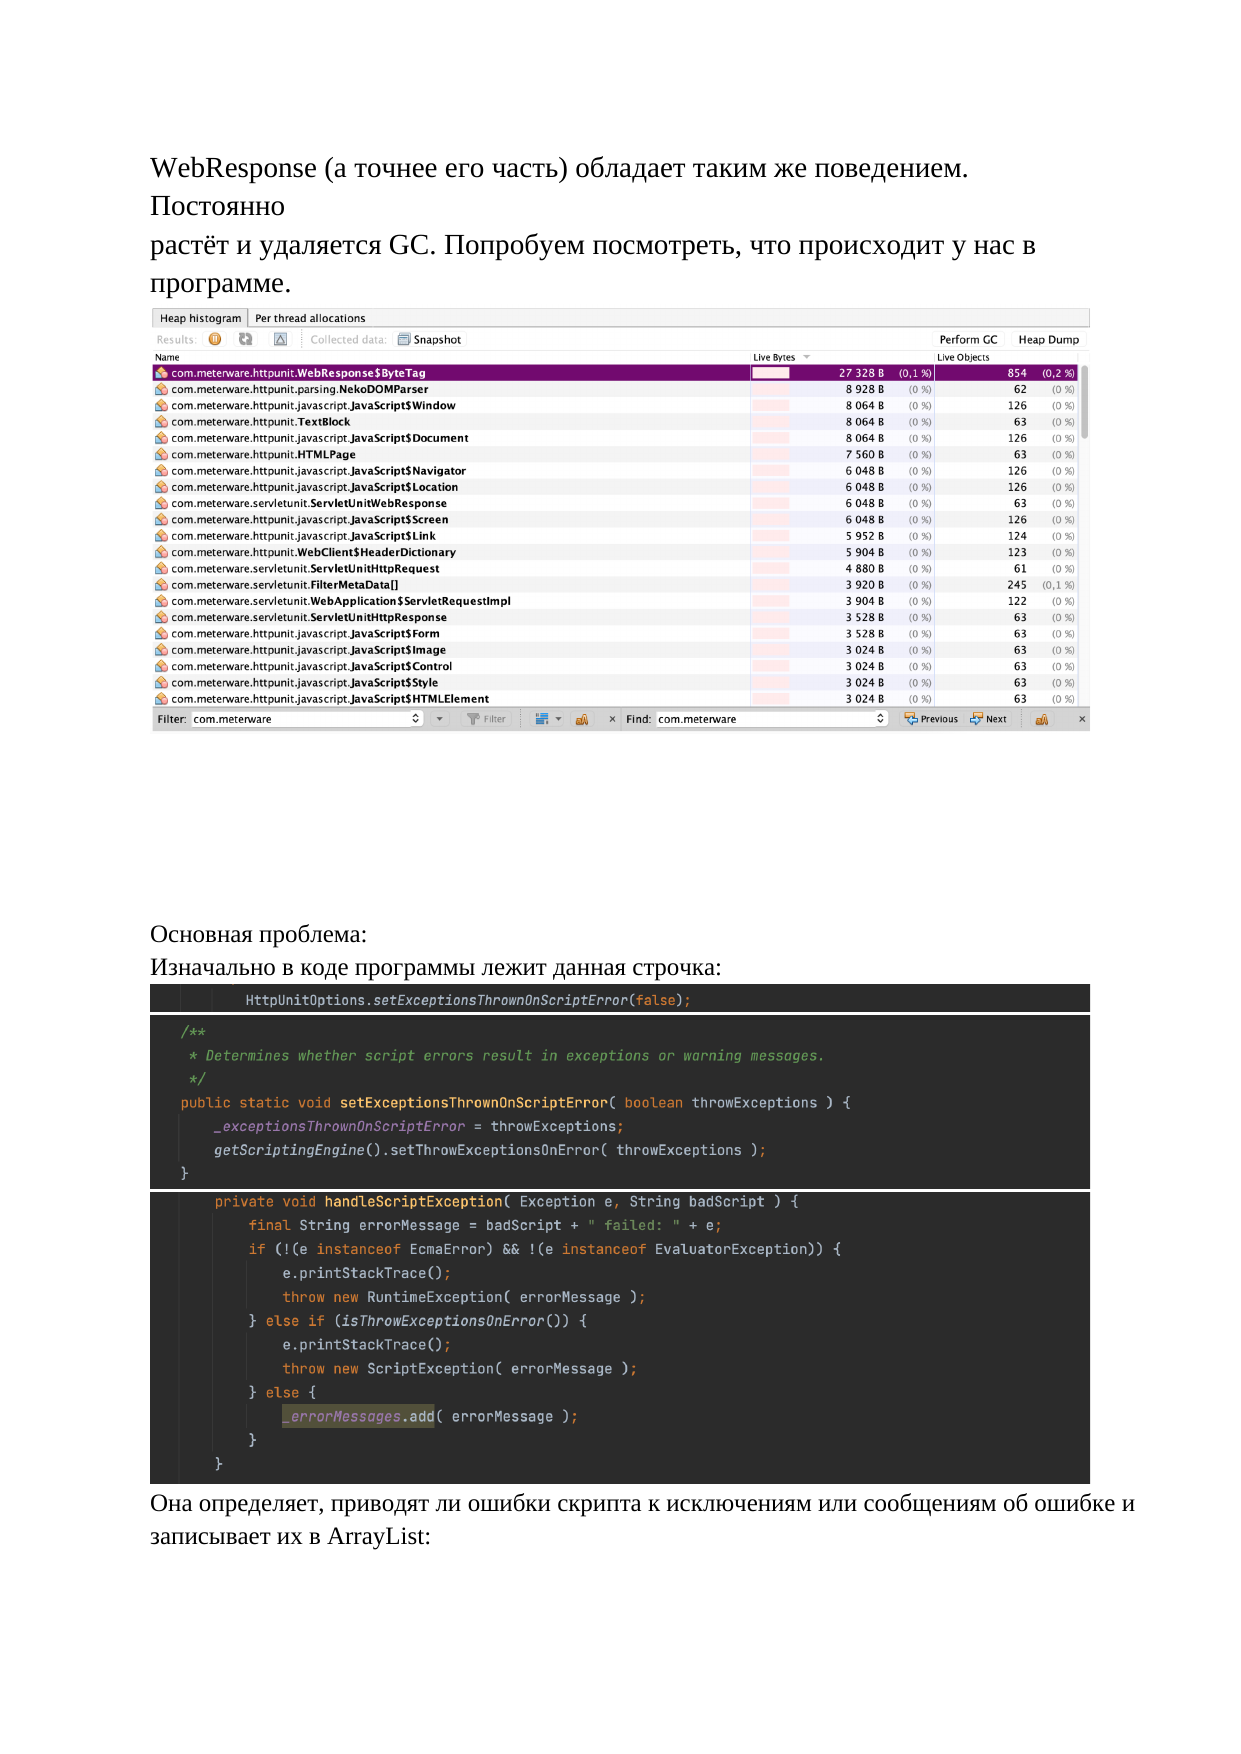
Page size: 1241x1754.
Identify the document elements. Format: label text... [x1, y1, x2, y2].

picture [150, 984, 1091, 1012]
text программе. [150, 266, 1090, 299]
text WebResponse (а точнее его часть) обладает таким же поведением. Постоянно [150, 150, 1090, 222]
text Основная проблема: [150, 919, 1153, 948]
picture [150, 1015, 1091, 1189]
picture [150, 304, 1091, 734]
text растёт и удаляется GC. Попробуем посмотреть, что происходит у нас в [150, 227, 1090, 261]
picture [150, 1192, 1091, 1484]
text Она определяет, приводят ли ошибки скрипта к исключениям или сообщениям об ошибке и записывает их в ArrayList: [150, 1488, 1153, 1549]
